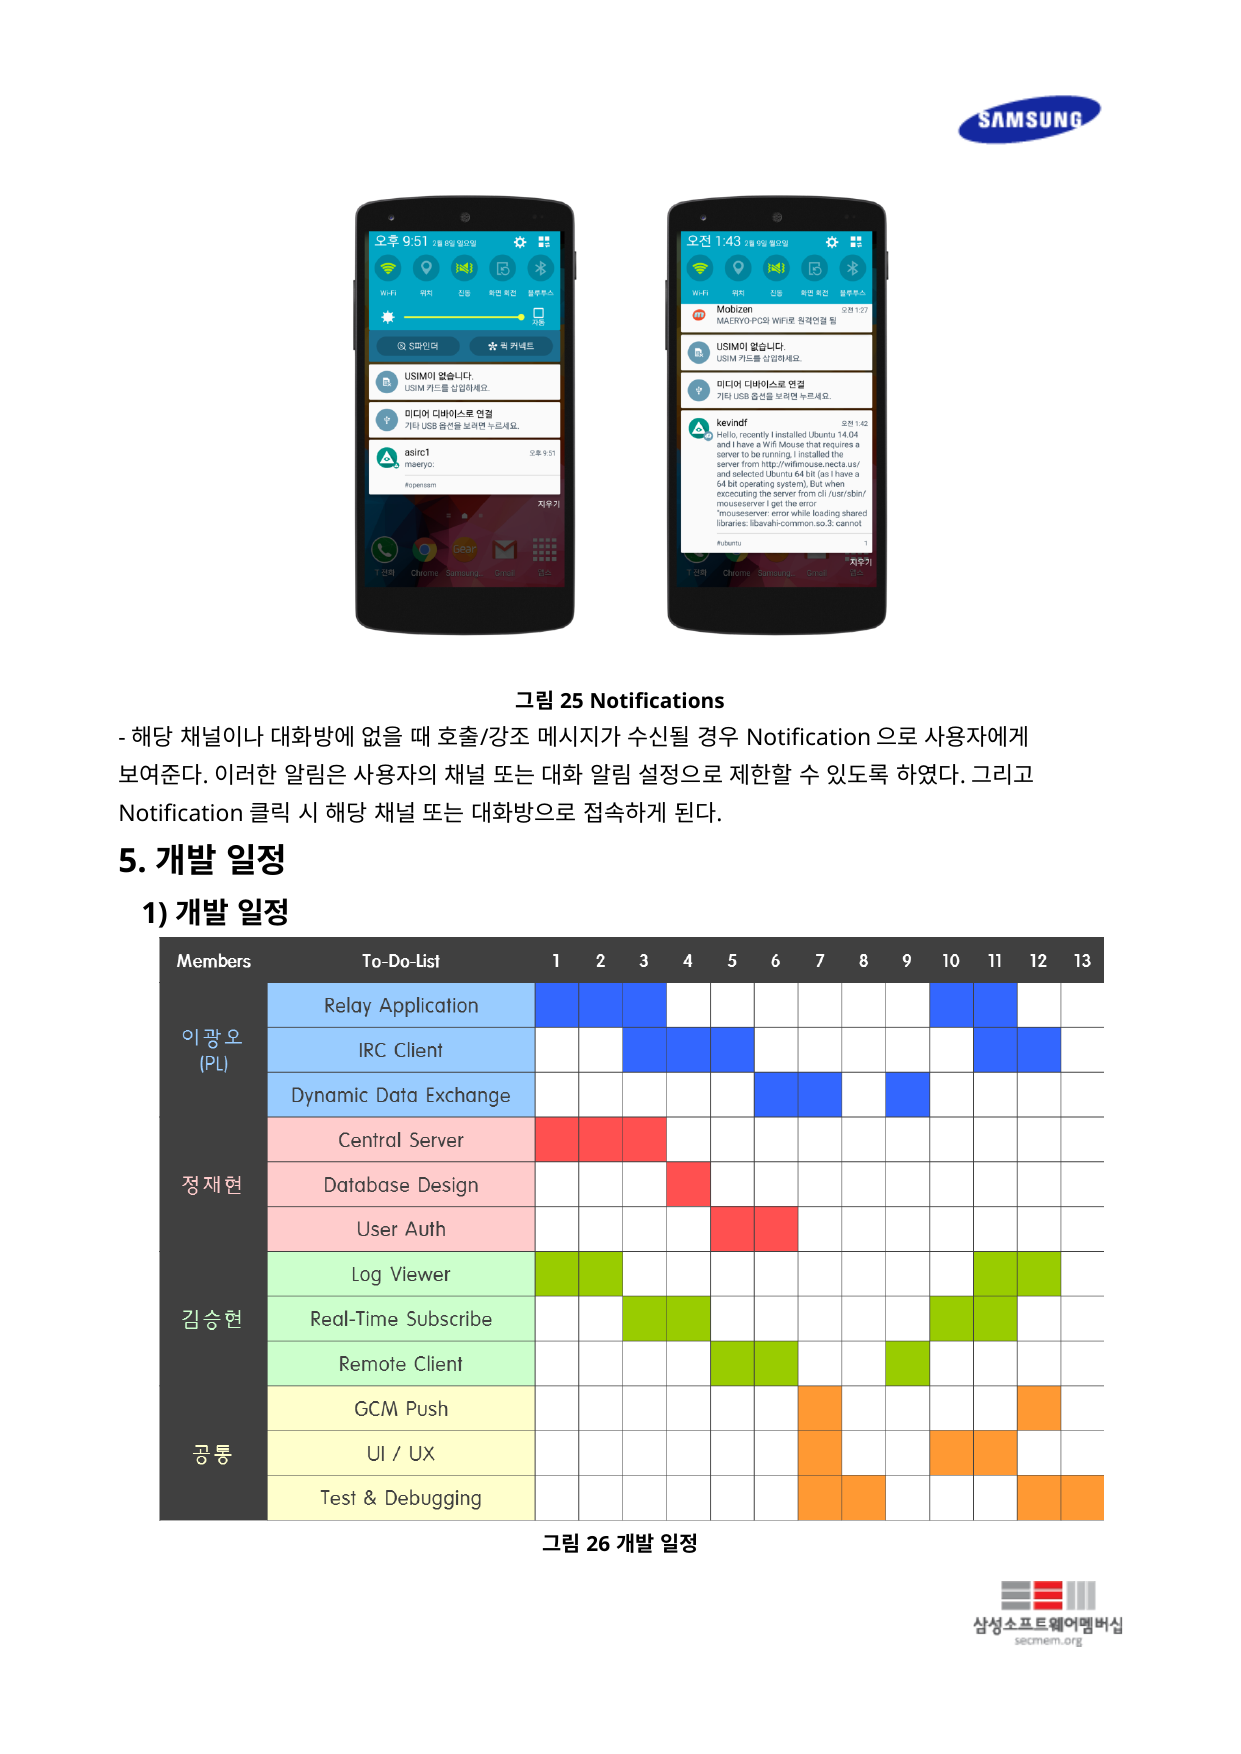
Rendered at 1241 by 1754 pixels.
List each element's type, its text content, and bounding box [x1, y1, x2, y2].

subtitle 1) 개발 일정 [141, 889, 1122, 932]
picture [308, 150, 933, 680]
text - 해당 채널이나 대화방에 없을 때 호출/강조 메시지가 수신될 경우 Notification으로 사용자에게 보여준다. 이러한 알림은 사용자의 채널 또는 대화 알림 설정으로 제한할 수 있도록 하였다. 그리고 Notification 클릭 시 해당 채널 또는 대화방으로 접속하게 된다. [118, 719, 1122, 828]
picture [973, 1581, 1123, 1647]
picture [930, 88, 1123, 148]
picture [159, 937, 1104, 1523]
subtitle 5. 개발 일정 [118, 833, 1122, 882]
